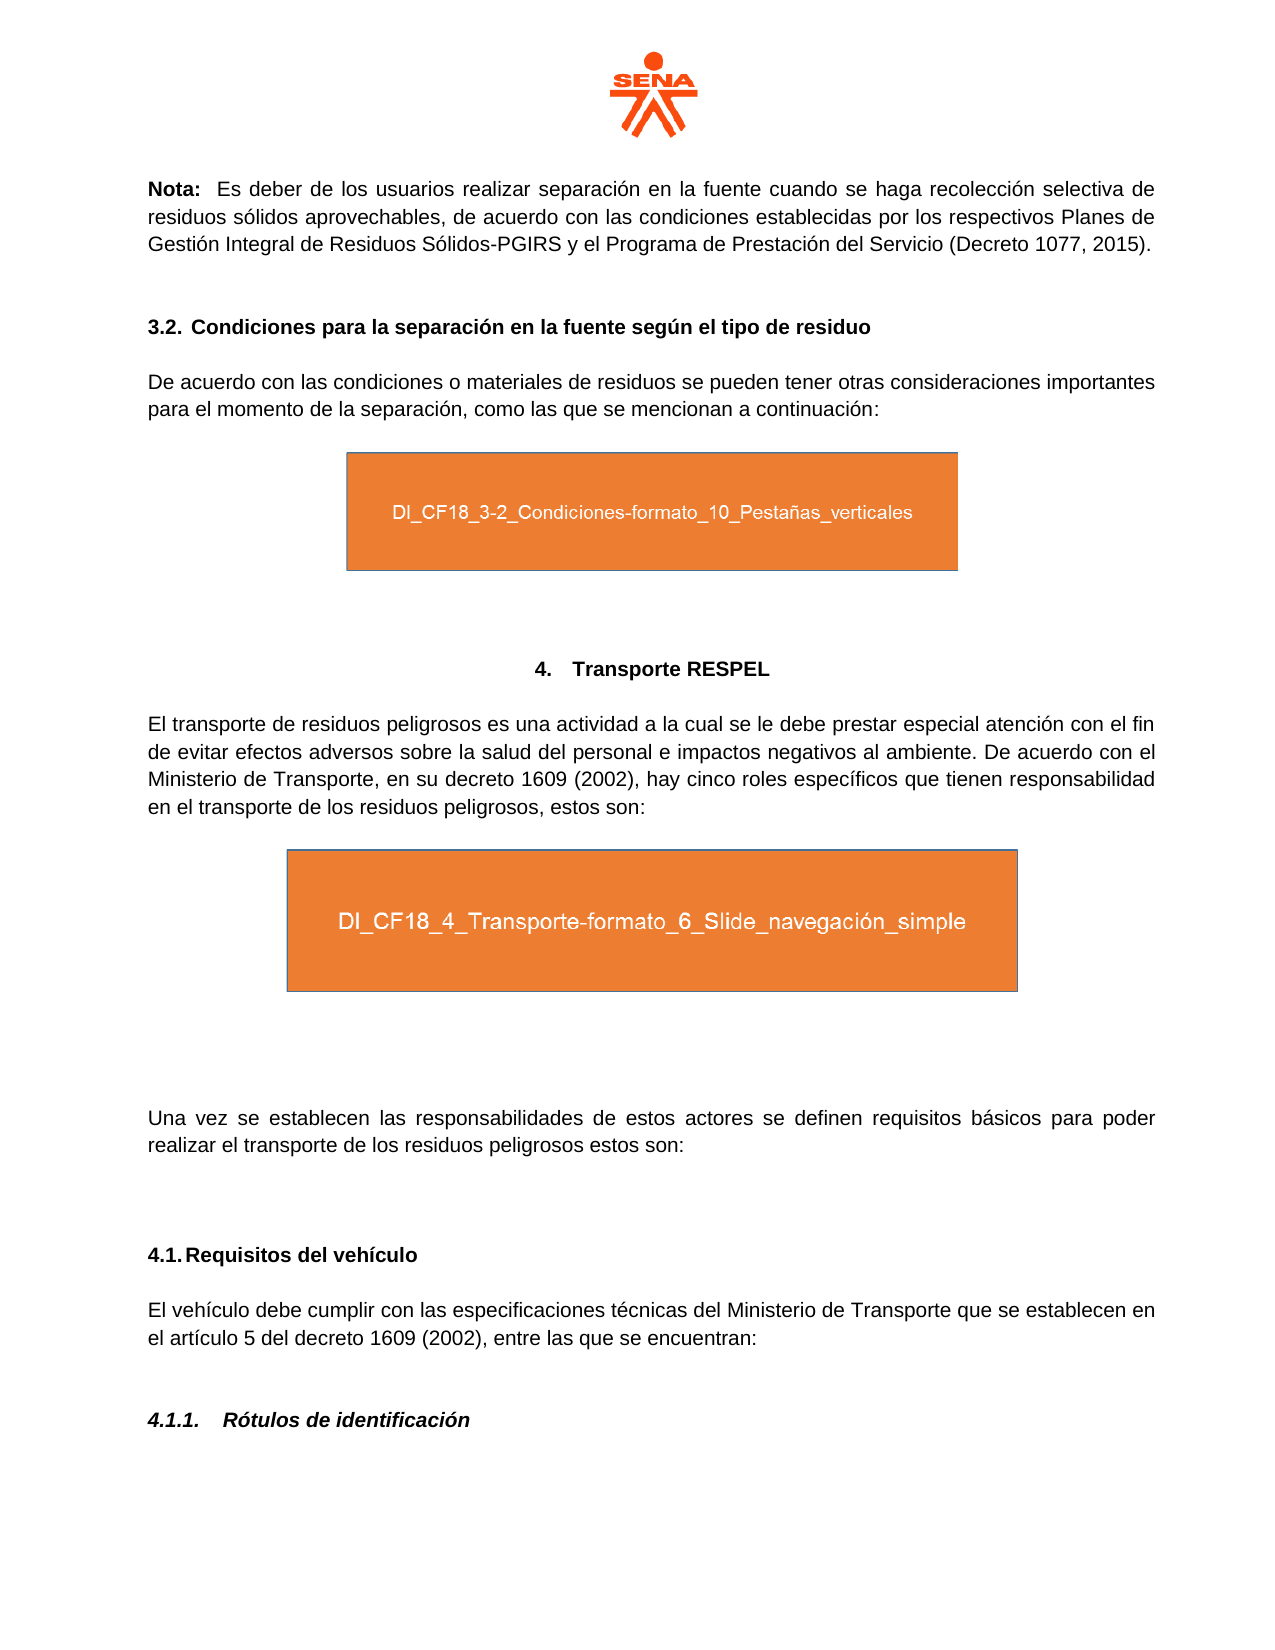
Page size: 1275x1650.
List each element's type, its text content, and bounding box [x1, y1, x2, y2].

text El vehículo debe cumplir con las especificaciones técnicas del Ministerio de Transporte que se establecen en el artículo 5 del decreto 1609 (2002), entre las que se encuentran: [148, 1298, 1157, 1349]
text Nota: Es deber de los usuarios realizar separación en la fuente cuando se haga recolección selectiva de residuos sólidos aprovechables, de acuerdo con las condiciones establecidas por los respectivos Planes de Gestión Integral de Residuos Sólidos-PGIRS y el Programa de Prestación del Servicio (Decreto 1077, 2015). [148, 177, 1157, 256]
list Requisitos del vehículo [148, 1243, 1157, 1267]
list Transporte RESPEL [148, 657, 1157, 681]
text El transporte de residuos peligrosos es una actividad a la cual se le debe prestar especial atención con el fin de evitar efectos adversos sobre la salud del personal e impactos negativos al ambiente. De acuerdo con el Ministerio de Transporte, en su decreto 1609 (2002), hay cinco roles específicos que tienen responsabilidad en el transporte de los residuos peligrosos, estos son: [148, 712, 1157, 819]
picture [286, 849, 1018, 992]
text Una vez se establecen las responsabilidades de estos actores se definen requisitos básicos para poder realizar el transporte de los residuos peligrosos estos son: [148, 1106, 1157, 1157]
picture [346, 452, 958, 571]
picture [600, 48, 704, 142]
list Rótulos de identificación [148, 1408, 1157, 1432]
text De acuerdo con las condiciones o materiales de residuos se pueden tener otras consideraciones importantes para el momento de la separación, como las que se mencionan a continuación: [148, 370, 1157, 421]
list Condiciones para la separación en la fuente según el tipo de residuo [148, 315, 1157, 339]
